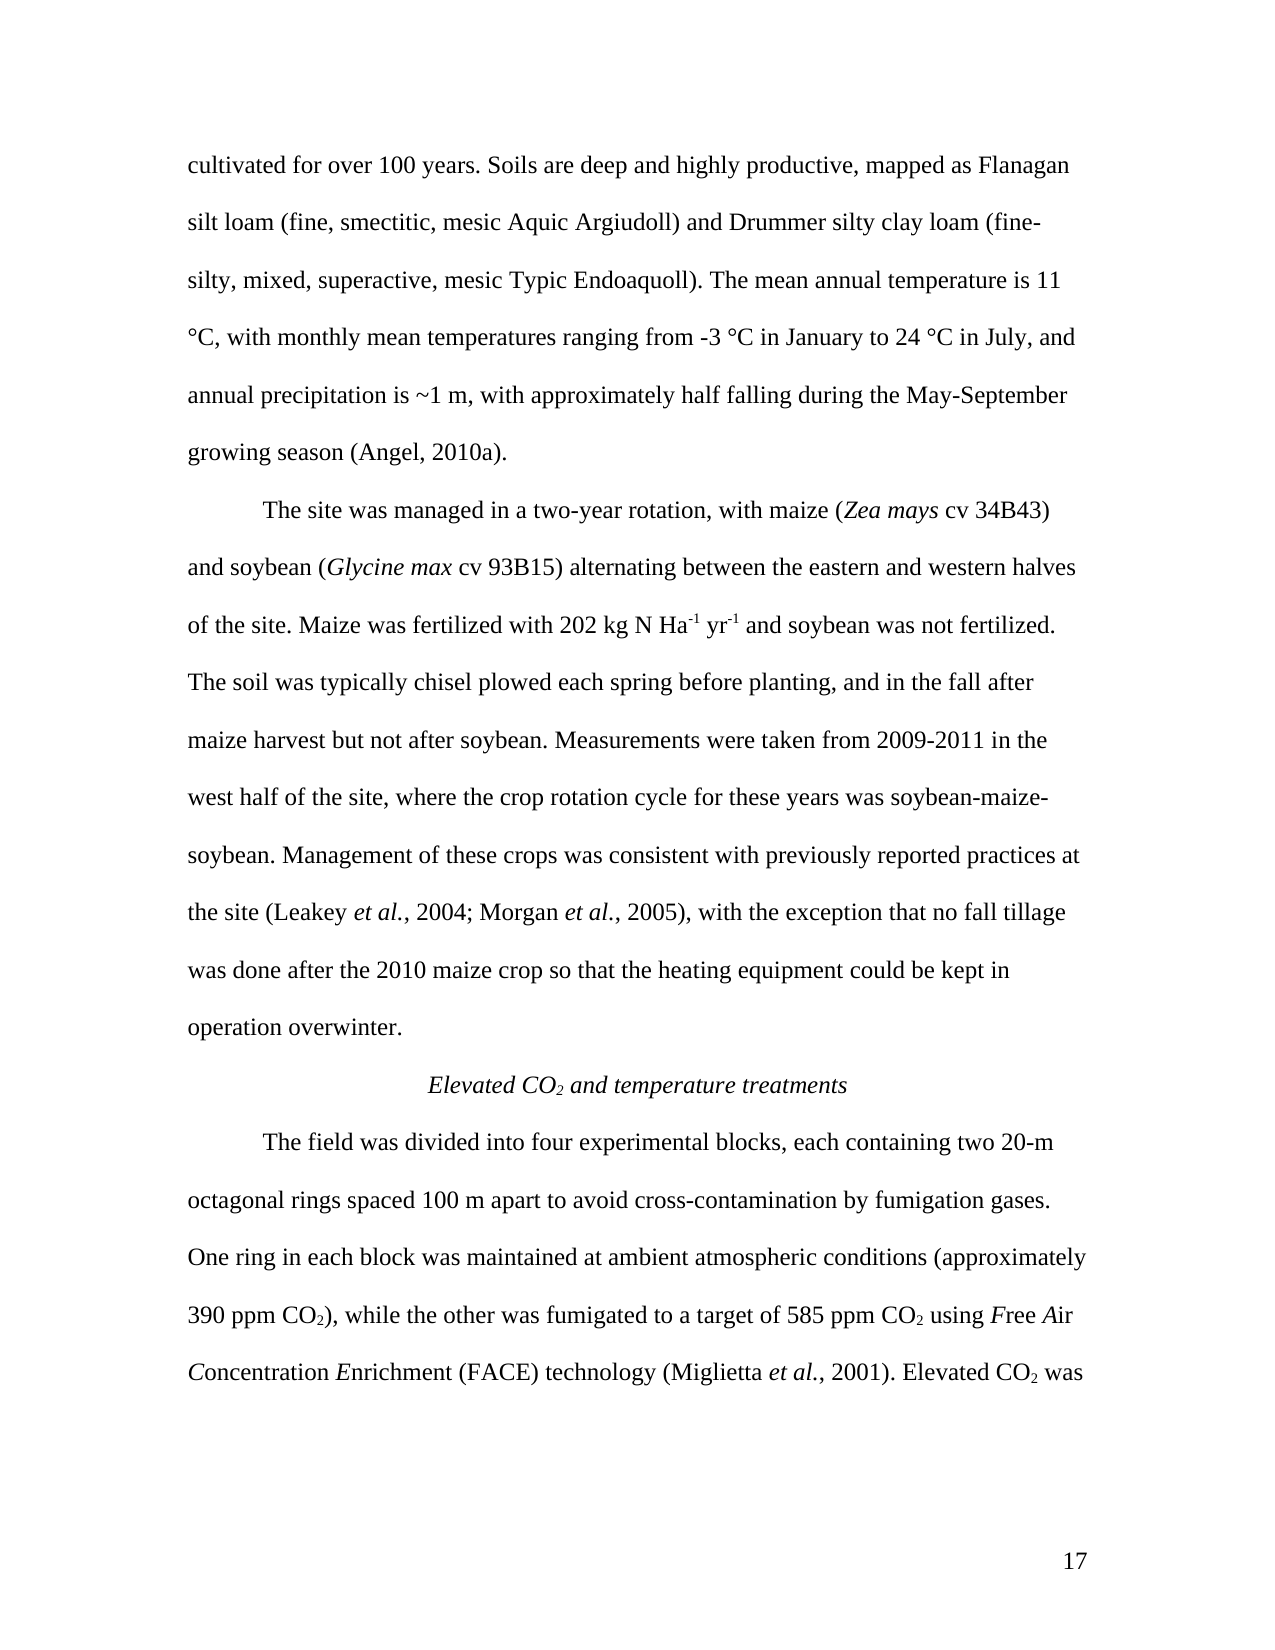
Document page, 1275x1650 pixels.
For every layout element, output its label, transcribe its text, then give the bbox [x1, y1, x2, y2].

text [187, 150, 1087, 466]
text The site was managed in a two-year rotation, with maize (Zea mays cv 34B43) and soybean (Glycine max cv 93B15) alternating between the eastern and western halves of the site. Maize was fertilized with 202 kg N Ha-1 yr-1 and soybean was not fertilized. The soil was typically chisel plowed each spring before planting, and in the fall after maize harvest but not after soybean. Measurements were taken from 2009-2011 in the west half of the site, where the crop rotation cycle for these years was soybean-maize-soybean. Management of these crops was consistent with previously reported practices at the site (Leakey et al., 2004; Morgan et al., 2005), with the exception that no fall tillage was done after the 2010 maize crop so that the heating equipment could be kept in operation overwinter. [187, 495, 1087, 1041]
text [187, 1127, 1087, 1386]
subtitle Elevated CO2 and temperature treatments [187, 1070, 1087, 1099]
